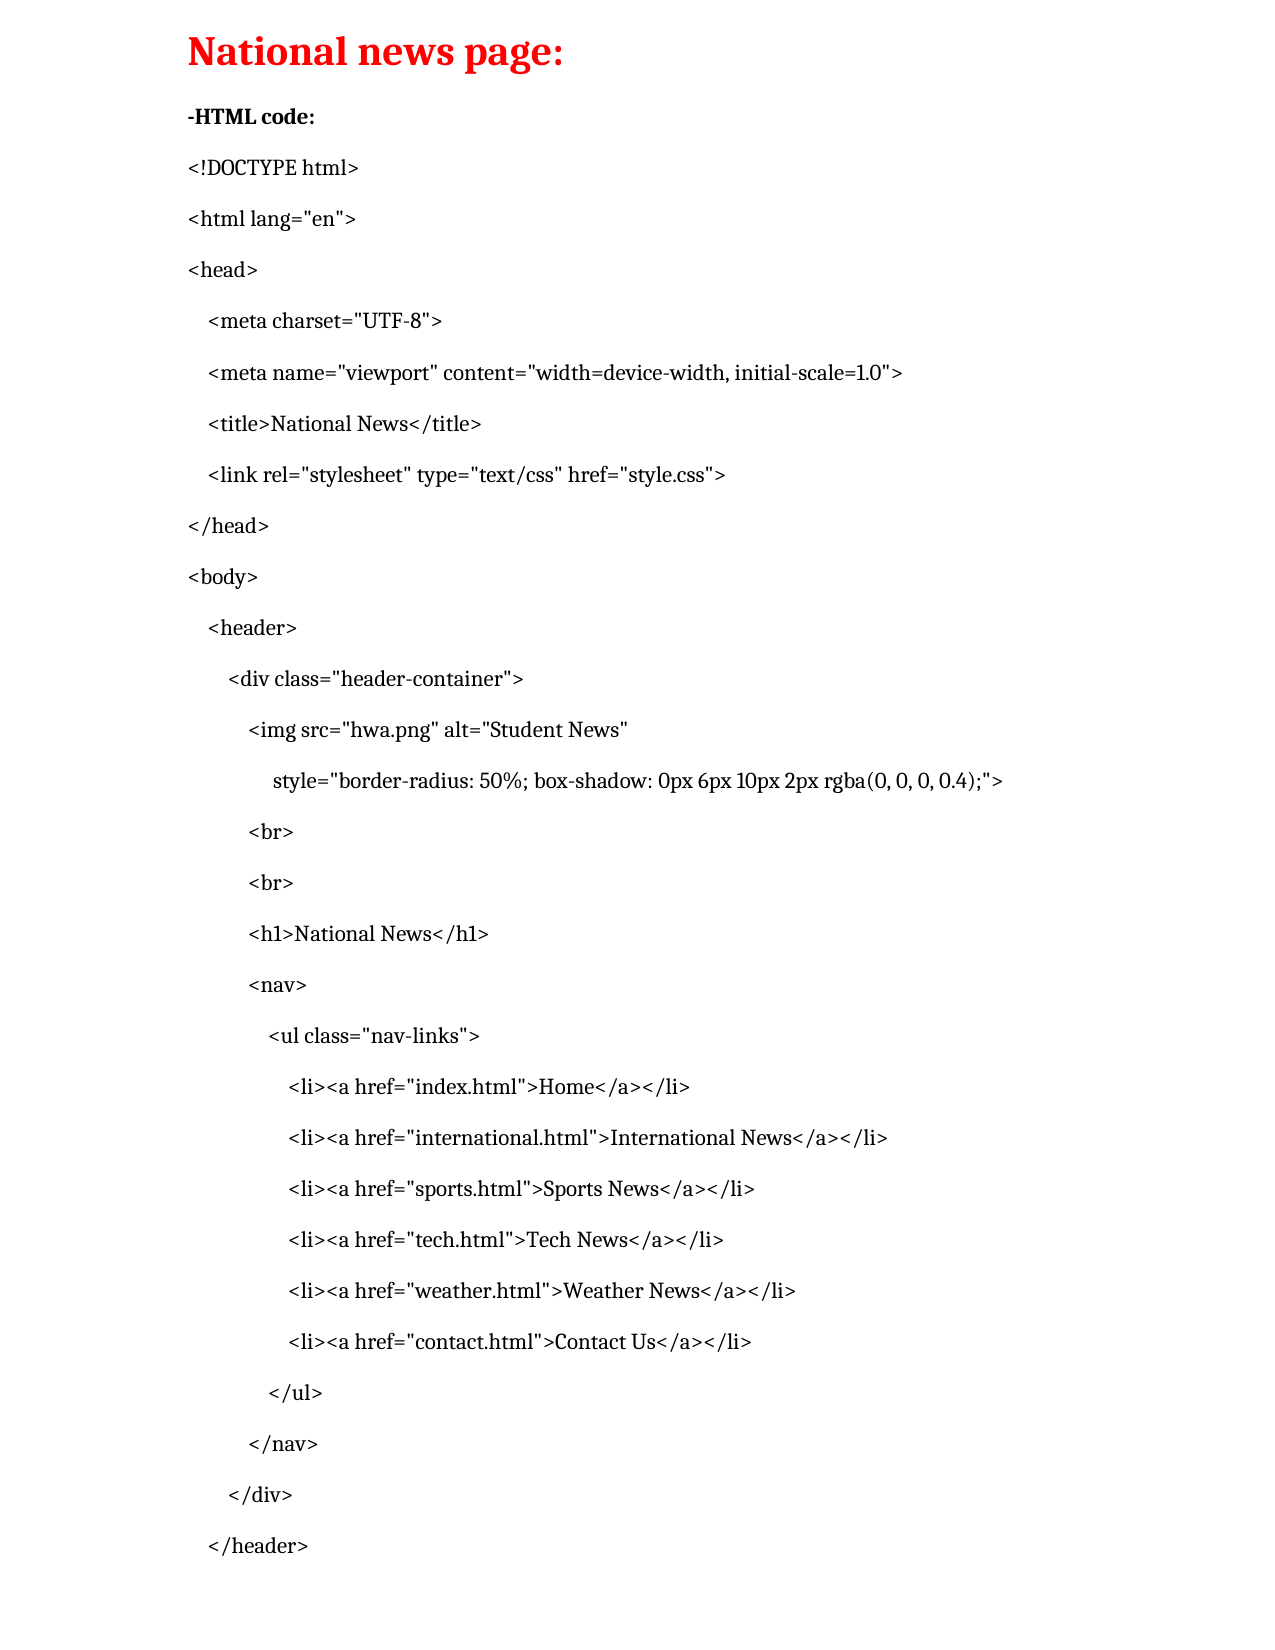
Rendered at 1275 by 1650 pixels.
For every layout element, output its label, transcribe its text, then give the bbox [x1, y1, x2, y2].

text <li><a href="tech.html">Tech News</a></li> [187, 1227, 1087, 1253]
text <li><a href="international.html">International News</a></li> [187, 1125, 1087, 1151]
text </nav> [187, 1431, 1087, 1457]
text <br> [187, 870, 1087, 896]
text <div class="header-container"> [187, 666, 1087, 692]
text <li><a href="weather.html">Weather News</a></li> [187, 1278, 1087, 1304]
text <meta charset="UTF-8"> [187, 308, 1087, 334]
text <nav> [187, 972, 1087, 998]
text <meta name="viewport" content="width=device-width, initial-scale=1.0"> [187, 359, 1087, 386]
text </div> [187, 1482, 1087, 1508]
text <body> [187, 563, 1087, 590]
text <title>National News</title> [187, 410, 1087, 437]
text <img src="hwa.png" alt="Student News" [187, 717, 1087, 743]
text <link rel="stylesheet" type="text/css" href="style.css"> [187, 461, 1087, 488]
text <ul class="nav-links"> [187, 1023, 1087, 1049]
text National news page: [187, 28, 1087, 76]
text <header> [187, 614, 1087, 641]
text <br> [187, 819, 1087, 845]
text <li><a href="sports.html">Sports News</a></li> [187, 1176, 1087, 1202]
text </ul> [187, 1380, 1087, 1406]
text <h1>National News</h1> [187, 921, 1087, 947]
text </header> [187, 1533, 1087, 1559]
text -HTML code: [187, 104, 1087, 130]
text </head> [187, 512, 1087, 539]
text style="border-radius: 50%; box-shadow: 0px 6px 10px 2px rgba(0, 0, 0, 0.4);"> [187, 768, 1087, 794]
text <head> [187, 257, 1087, 283]
text <!DOCTYPE html> [187, 155, 1087, 181]
text <li><a href="index.html">Home</a></li> [187, 1074, 1087, 1100]
text <html lang="en"> [187, 206, 1087, 232]
text <li><a href="contact.html">Contact Us</a></li> [187, 1329, 1087, 1355]
